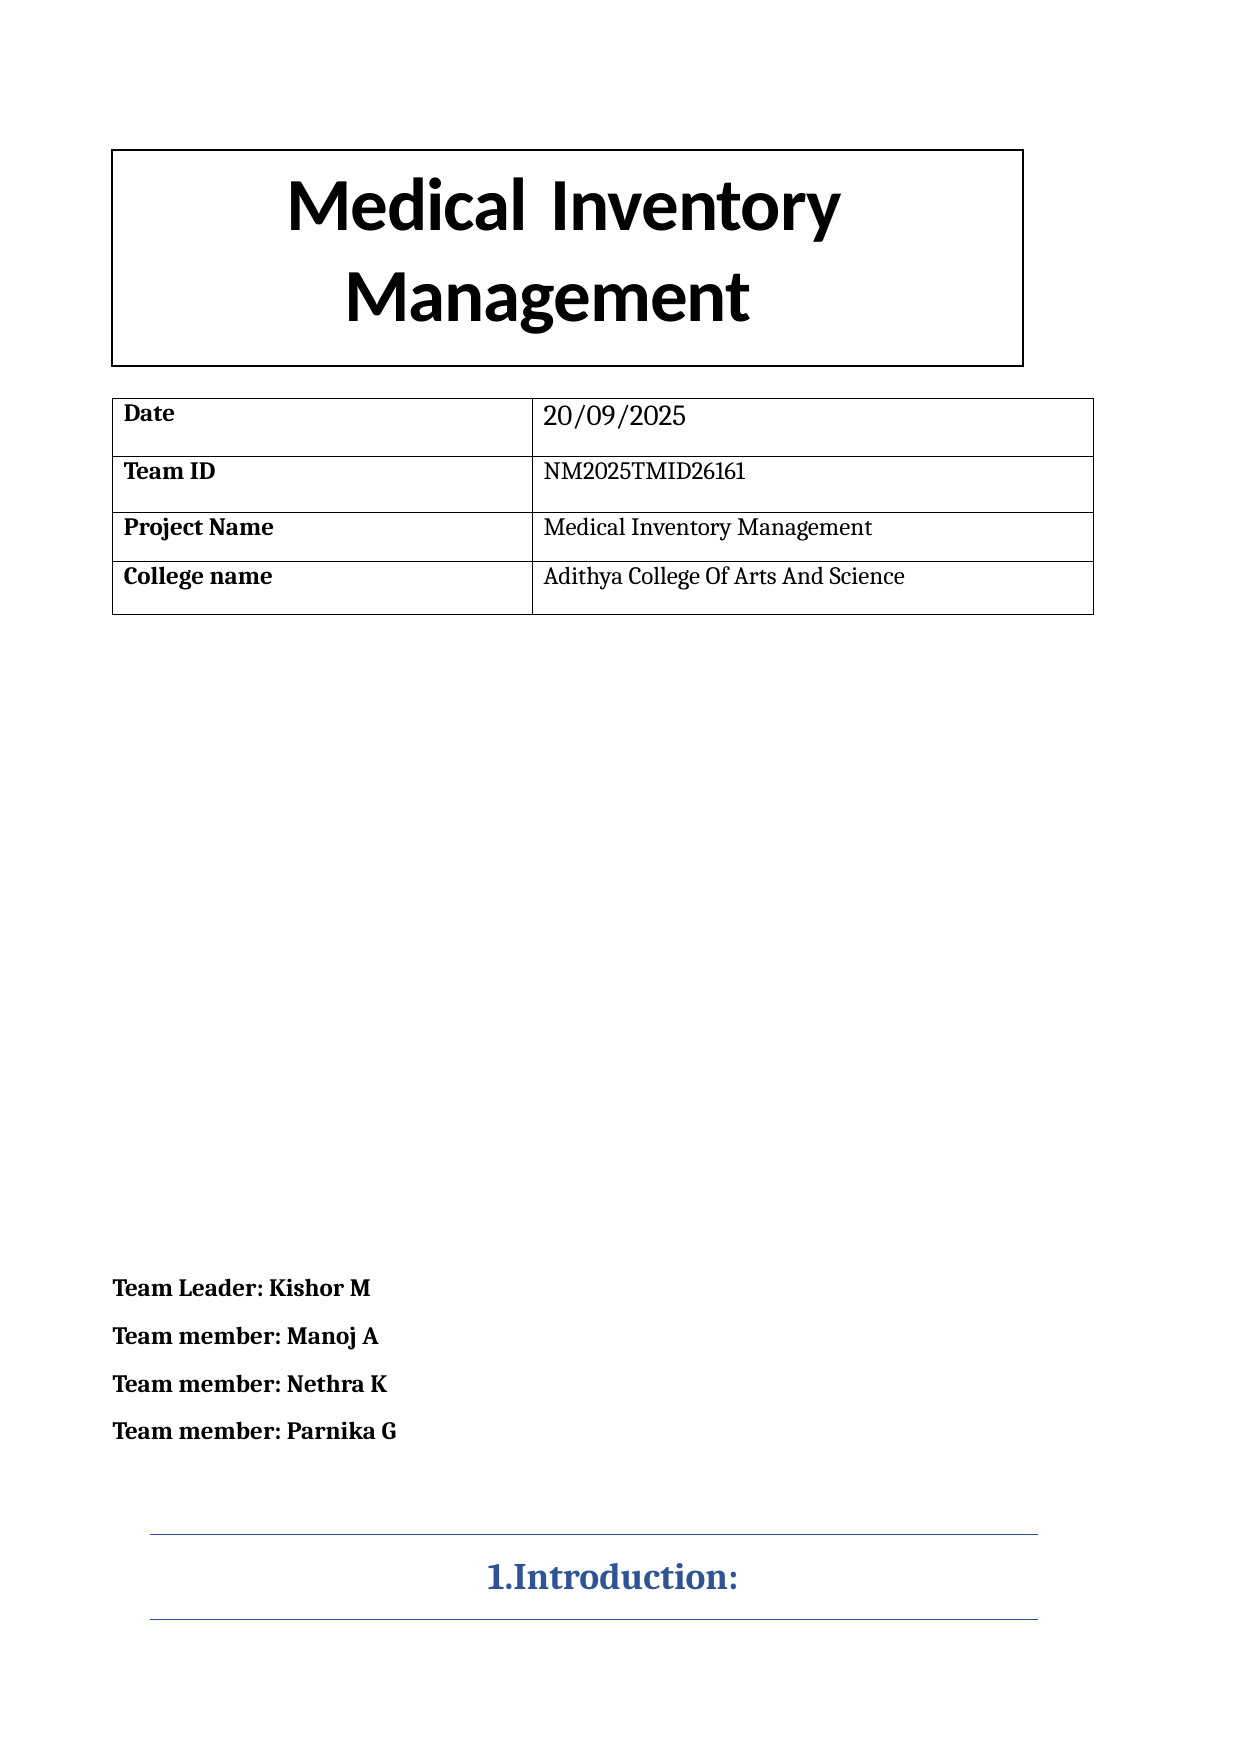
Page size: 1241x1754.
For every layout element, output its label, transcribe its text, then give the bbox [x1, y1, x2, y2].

text 1.Introduction: [150, 1535, 1038, 1619]
table_cell College name [113, 562, 532, 614]
text Team member: Parnika G [112, 1417, 1128, 1446]
text Team Leader: Kishor M [112, 1274, 1128, 1303]
table_cell Adithya College Of Arts And Science [533, 562, 1093, 614]
table_cell NM2025TMID26161 [533, 457, 1093, 512]
table_header Date [113, 399, 532, 456]
text Team member: Manoj A [112, 1322, 1128, 1351]
table_cell Team ID [113, 457, 532, 512]
text Team member: Nethra K [112, 1369, 1128, 1398]
table_header 20/09/2025 [533, 399, 1093, 456]
table_cell Medical Inventory Management [533, 513, 1093, 561]
table_cell Project Name [113, 513, 532, 561]
